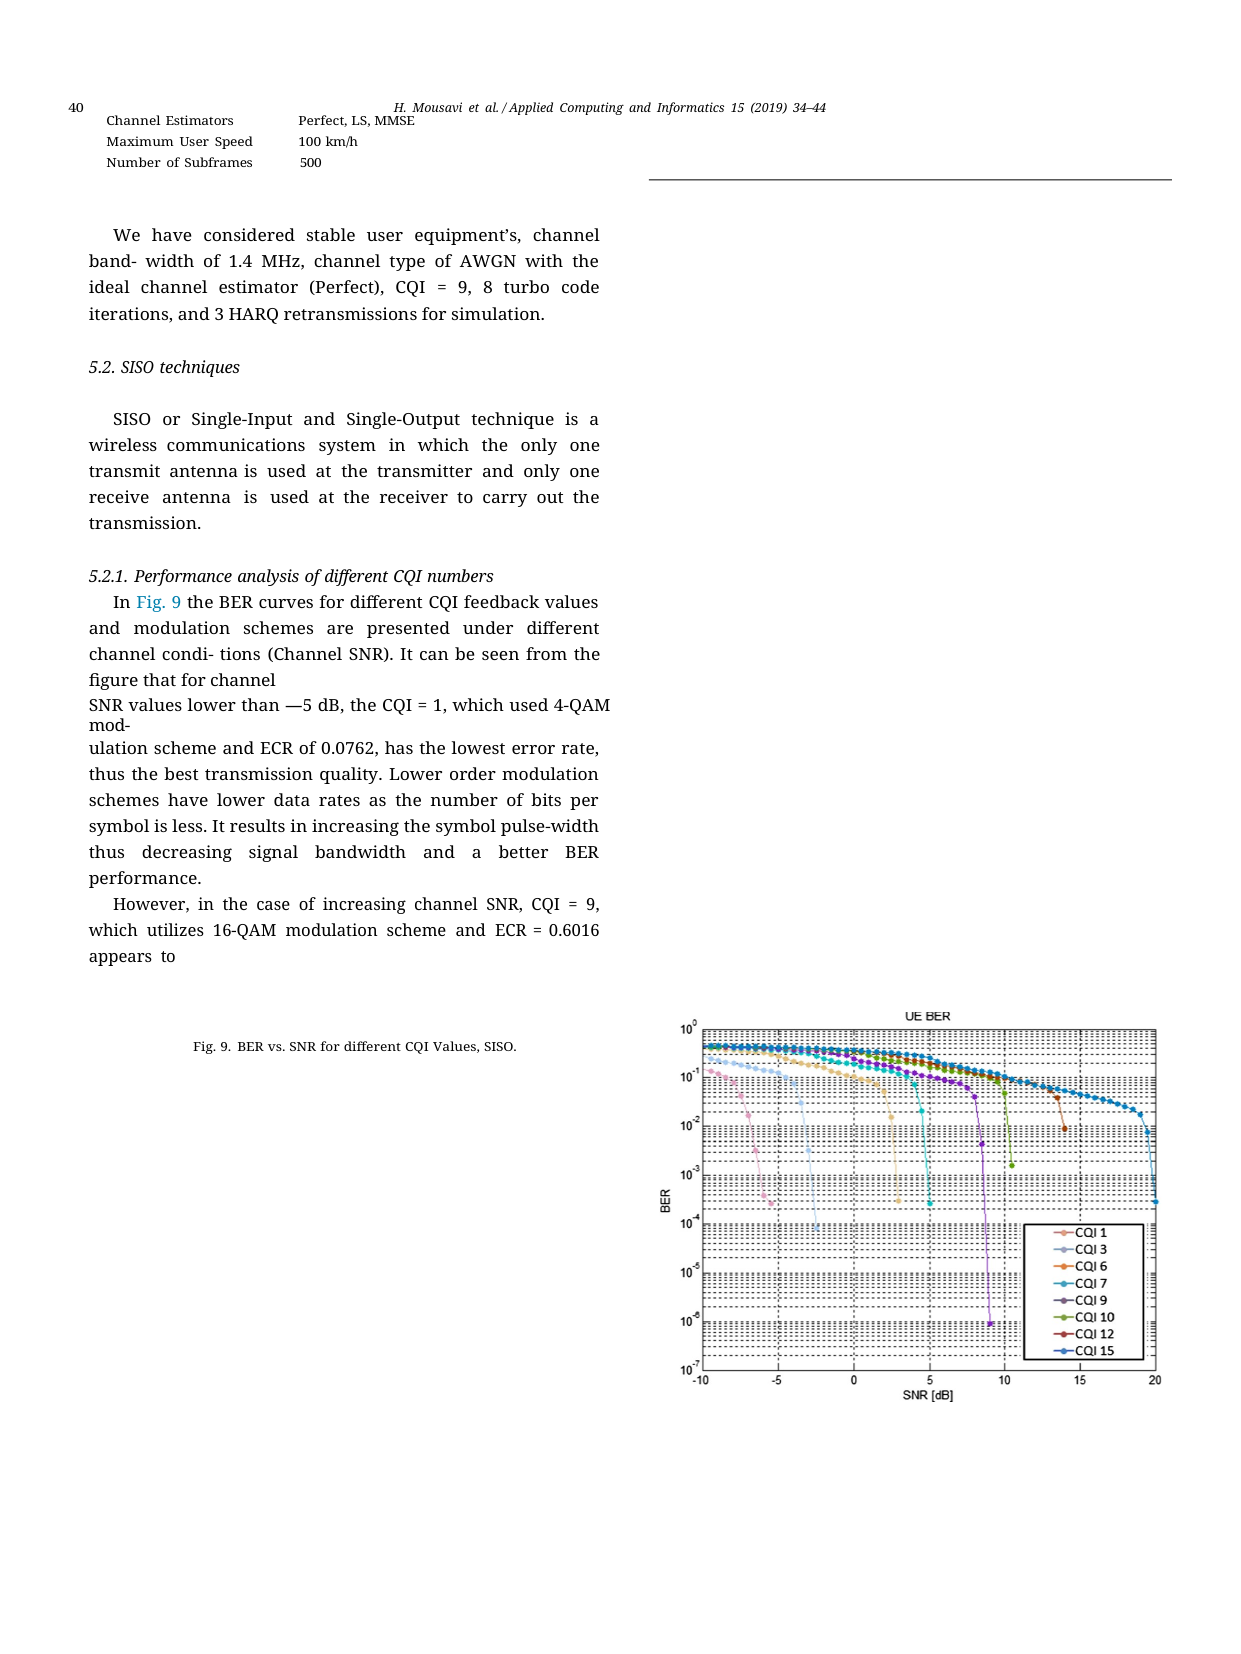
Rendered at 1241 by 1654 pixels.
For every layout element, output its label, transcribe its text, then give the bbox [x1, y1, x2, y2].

text Channel Estimators Perfect, LS, MMSE [106, 112, 612, 129]
list Performance analysis of different CQI numbers [89, 565, 612, 588]
text Number of Subframes 500 [106, 154, 612, 171]
text However, in the case of increasing channel SNR, CQI = 9, which utilizes 16-QAM modulation scheme and ECR = 0.6016 appears to [88, 893, 600, 968]
text SNR values lower than —5 dB, the CQI = 1, which used 4-QAM mod- [88, 695, 612, 735]
text In Fig. 9 the BER curves for different CQI feedback values and modulation schemes are presented under different channel condi- tions (Channel SNR). It can be seen from the figure that for channel [88, 591, 600, 692]
text ulation scheme and ECR of 0.0762, has the lowest error rate, thus the best transmission quality. Lower order modulation schemes have lower data rates as the number of bits per symbol is less. It results in increasing the symbol pulse-width thus decreasing signal bandwidth and a better BER performance. [88, 737, 600, 890]
text Maximum User Speed 100 km/h [106, 133, 612, 150]
text SISO or Single-Input and Single-Output technique is a wireless communications system in which the only one transmit antenna is used at the transmitter and only one receive antenna is used at the receiver to carry out the transmission. [88, 407, 600, 534]
text We have considered stable user equipment’s, channel band- width of 1.4 MHz, channel type of AWGN with the ideal channel estimator (Perfect), CQI = 9, 8 turbo code iterations, and 3 HARQ retransmissions for simulation. [88, 224, 600, 325]
list SISO techniques [89, 356, 612, 379]
picture [659, 1012, 1162, 1402]
text Fig. 9. BER vs. SNR for different CQI Values, SISO. [193, 1038, 612, 1055]
